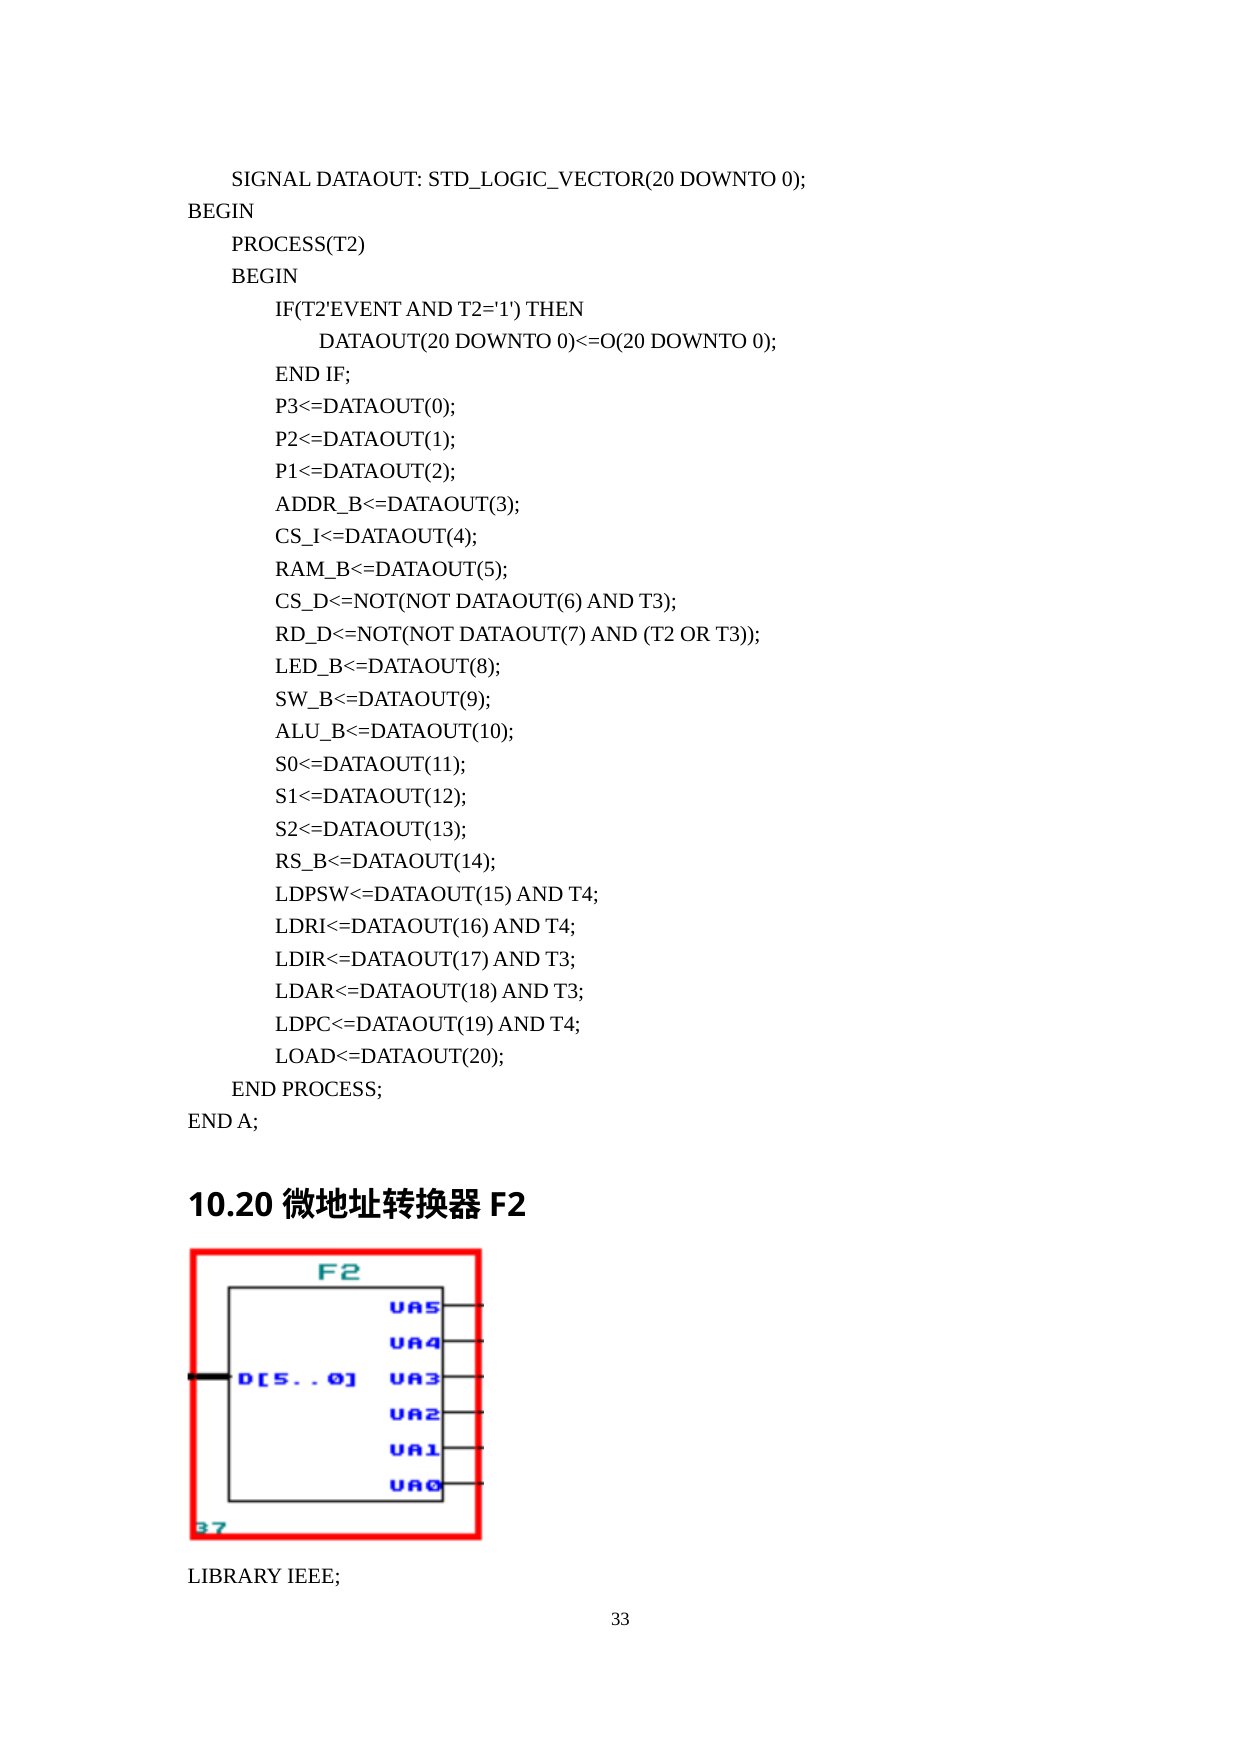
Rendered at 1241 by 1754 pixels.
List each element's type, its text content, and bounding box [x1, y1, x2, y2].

subtitle 10.20 微地址转换器F2 [187, 1169, 1053, 1234]
text LDIR<=DATAOUT(17) AND T3; [187, 942, 1053, 974]
text SW_B<=DATAOUT(9); [187, 682, 1053, 714]
text S0<=DATAOUT(11); [187, 747, 1053, 779]
text RD_D<=NOT(NOT DATAOUT(7) AND (T2 OR T3)); [187, 617, 1053, 649]
text P1<=DATAOUT(2); [187, 454, 1053, 487]
text END PROCESS; [187, 1072, 1053, 1104]
text P2<=DATAOUT(1); [187, 422, 1053, 454]
text ADDR_B<=DATAOUT(3); [187, 487, 1053, 519]
text LED_B<=DATAOUT(8); [187, 649, 1053, 682]
text BEGIN [187, 259, 1053, 292]
text RAM_B<=DATAOUT(5); [187, 552, 1053, 584]
text LDRI<=DATAOUT(16) AND T4; [187, 909, 1053, 942]
picture [187, 1234, 484, 1553]
text CS_I<=DATAOUT(4); [187, 519, 1053, 552]
text LDAR<=DATAOUT(18) AND T3; [187, 974, 1053, 1007]
text S2<=DATAOUT(13); [187, 812, 1053, 844]
text LDPC<=DATAOUT(19) AND T4; [187, 1007, 1053, 1039]
text IF(T2'EVENT AND T2='1') THEN [187, 292, 1053, 324]
text LOAD<=DATAOUT(20); [187, 1039, 1053, 1072]
text LDPSW<=DATAOUT(15) AND T4; [187, 877, 1053, 909]
text CS_D<=NOT(NOT DATAOUT(6) AND T3); [187, 584, 1053, 617]
text ALU_B<=DATAOUT(10); [187, 714, 1053, 747]
text LIBRARY IEEE; [187, 1559, 1053, 1592]
text DATAOUT(20 DOWNTO 0)<=O(20 DOWNTO 0); [187, 324, 1053, 357]
text SIGNAL DATAOUT: STD_LOGIC_VECTOR(20 DOWNTO 0); [187, 162, 1053, 194]
text BEGIN [187, 194, 1053, 227]
text END IF; [187, 357, 1053, 389]
text S1<=DATAOUT(12); [187, 779, 1053, 812]
text P3<=DATAOUT(0); [187, 389, 1053, 422]
text END A; [187, 1104, 1053, 1137]
text RS_B<=DATAOUT(14); [187, 844, 1053, 877]
text PROCESS(T2) [187, 227, 1053, 259]
